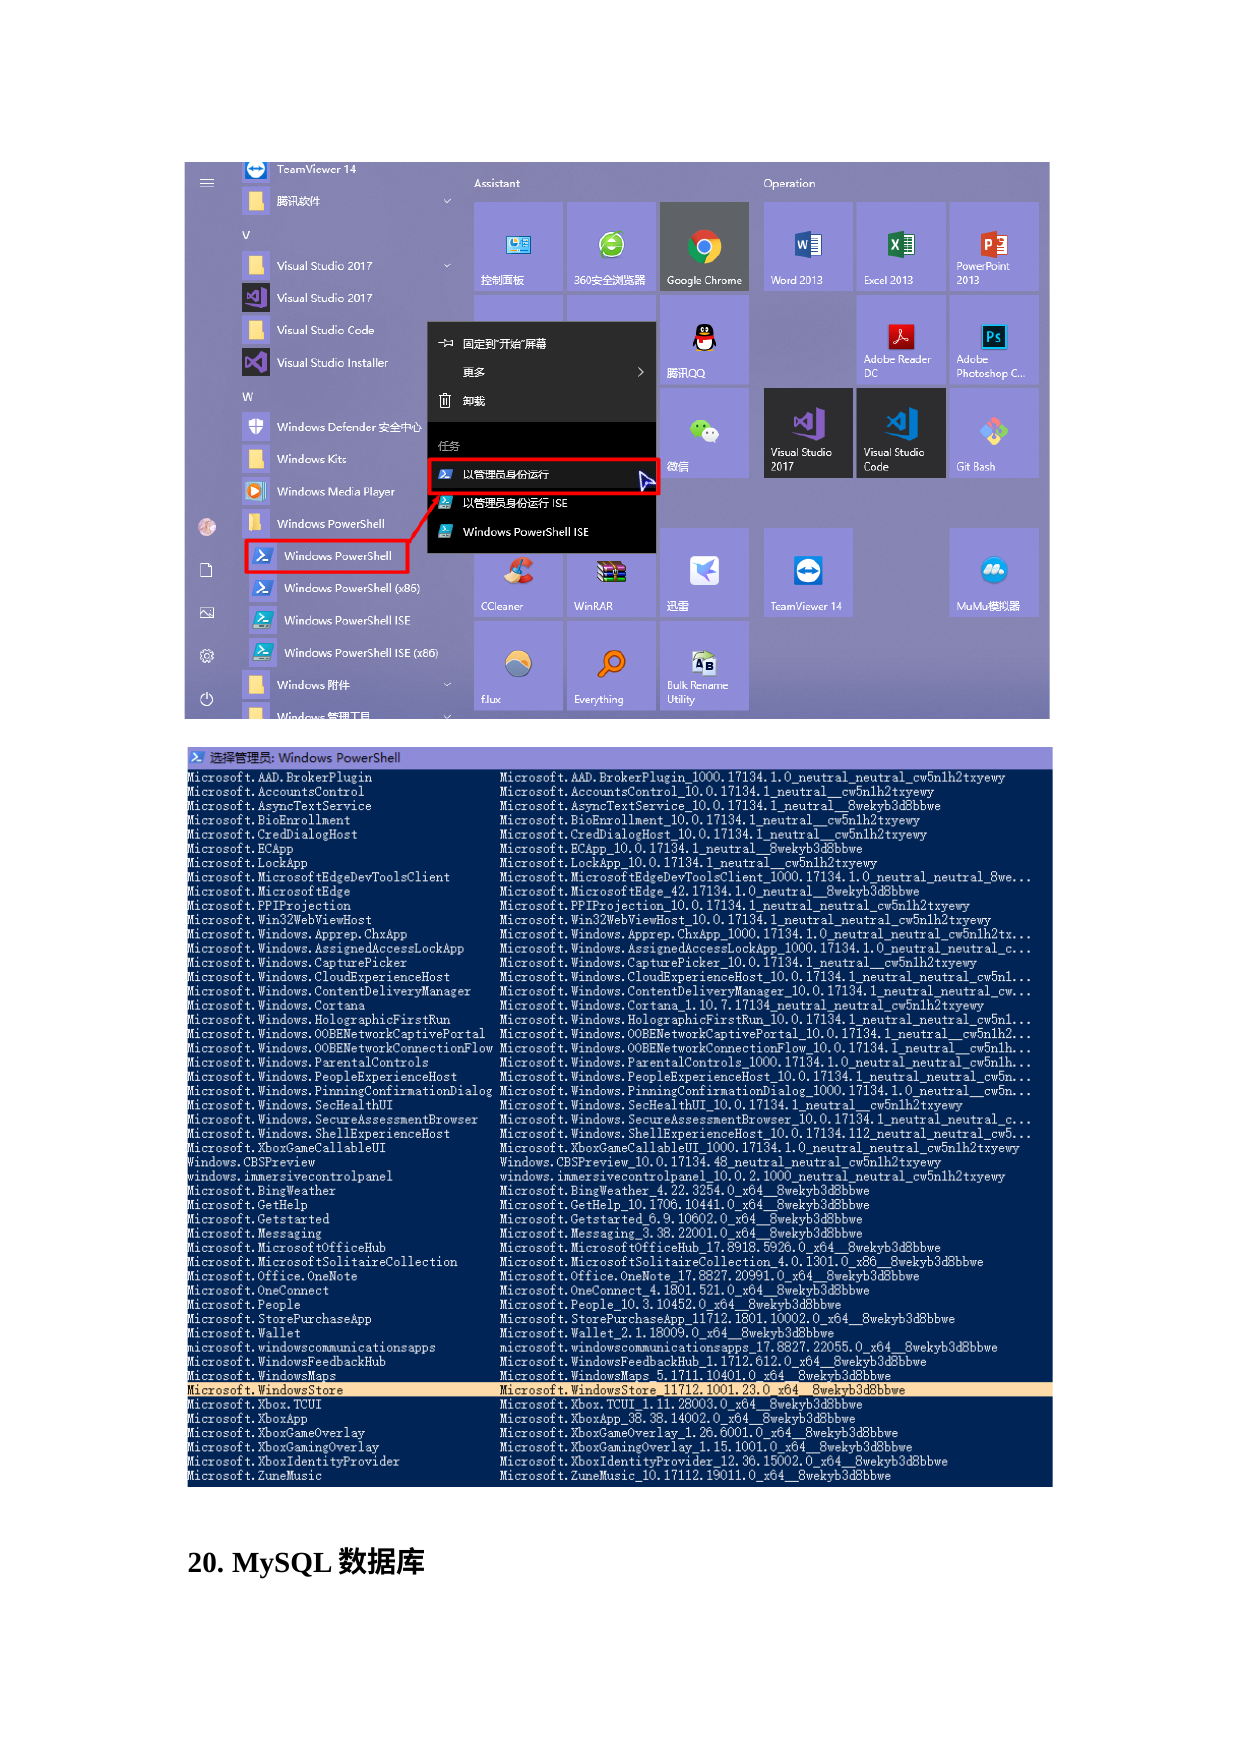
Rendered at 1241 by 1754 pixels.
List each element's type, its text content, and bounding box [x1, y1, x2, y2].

picture [187, 747, 1053, 1487]
picture [184, 162, 1050, 719]
list MySQL数据库 [187, 1527, 1053, 1592]
